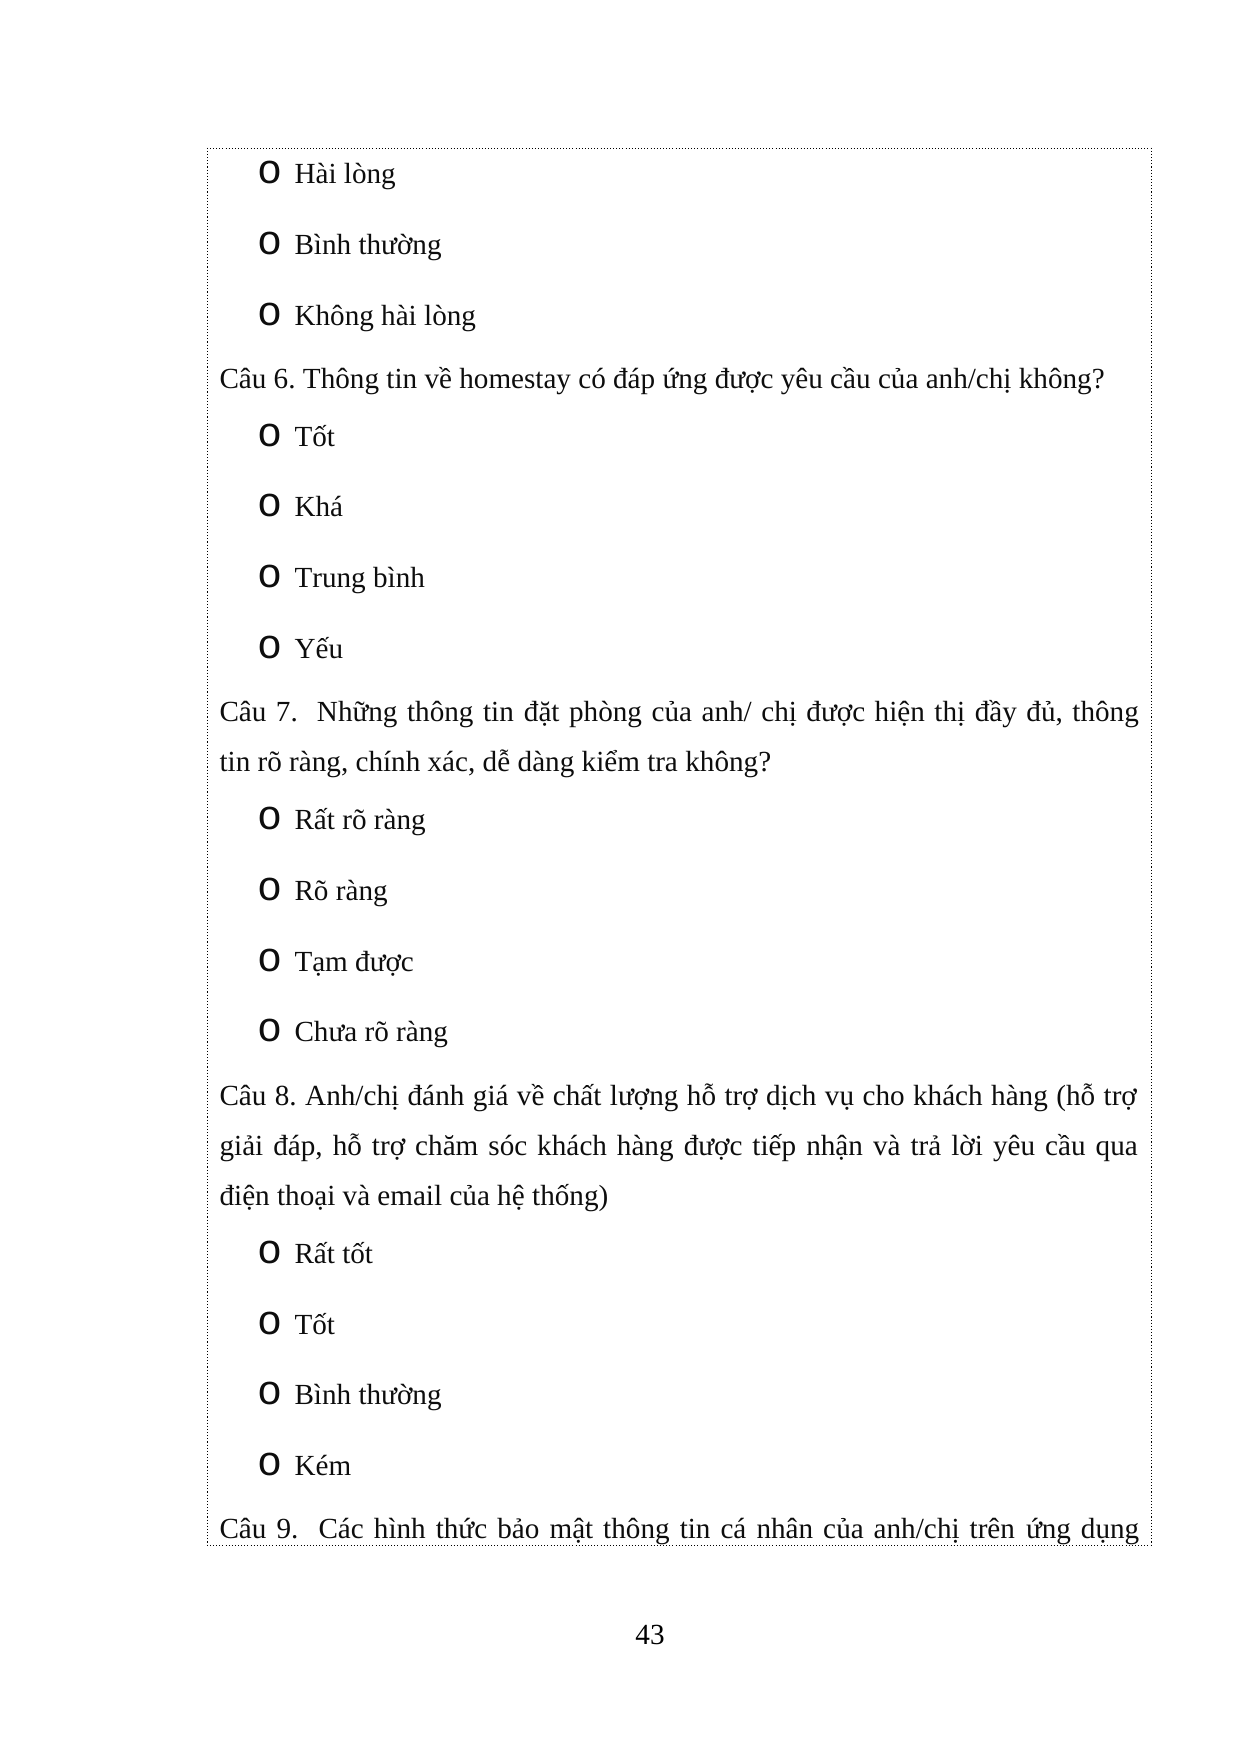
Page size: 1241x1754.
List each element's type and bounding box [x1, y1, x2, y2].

table_header [207, 148, 1151, 1545]
